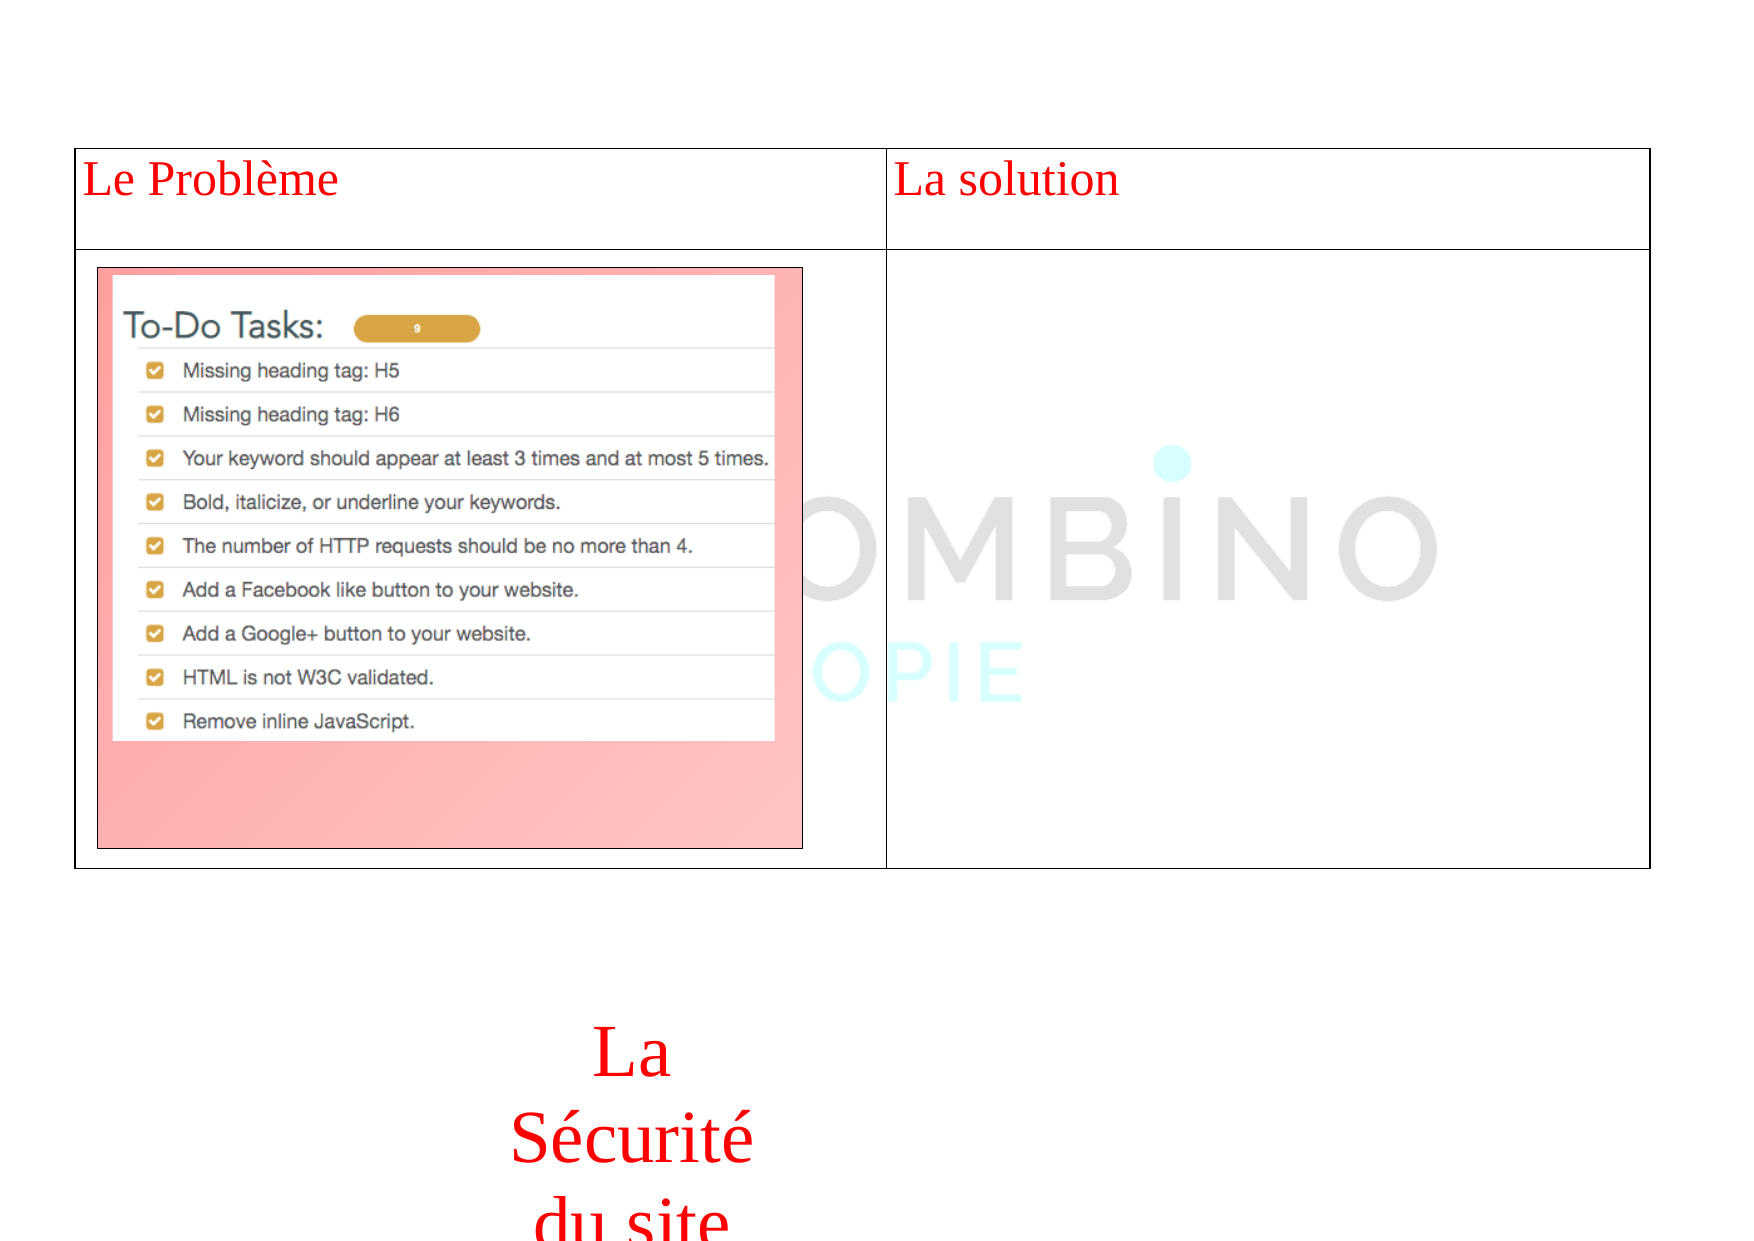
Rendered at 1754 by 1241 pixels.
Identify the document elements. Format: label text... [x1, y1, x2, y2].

picture [112, 275, 775, 741]
table_header La solution [887, 149, 1649, 249]
table_cell [887, 250, 1649, 868]
table_header Le Problème [76, 149, 886, 249]
table_cell [76, 250, 886, 868]
